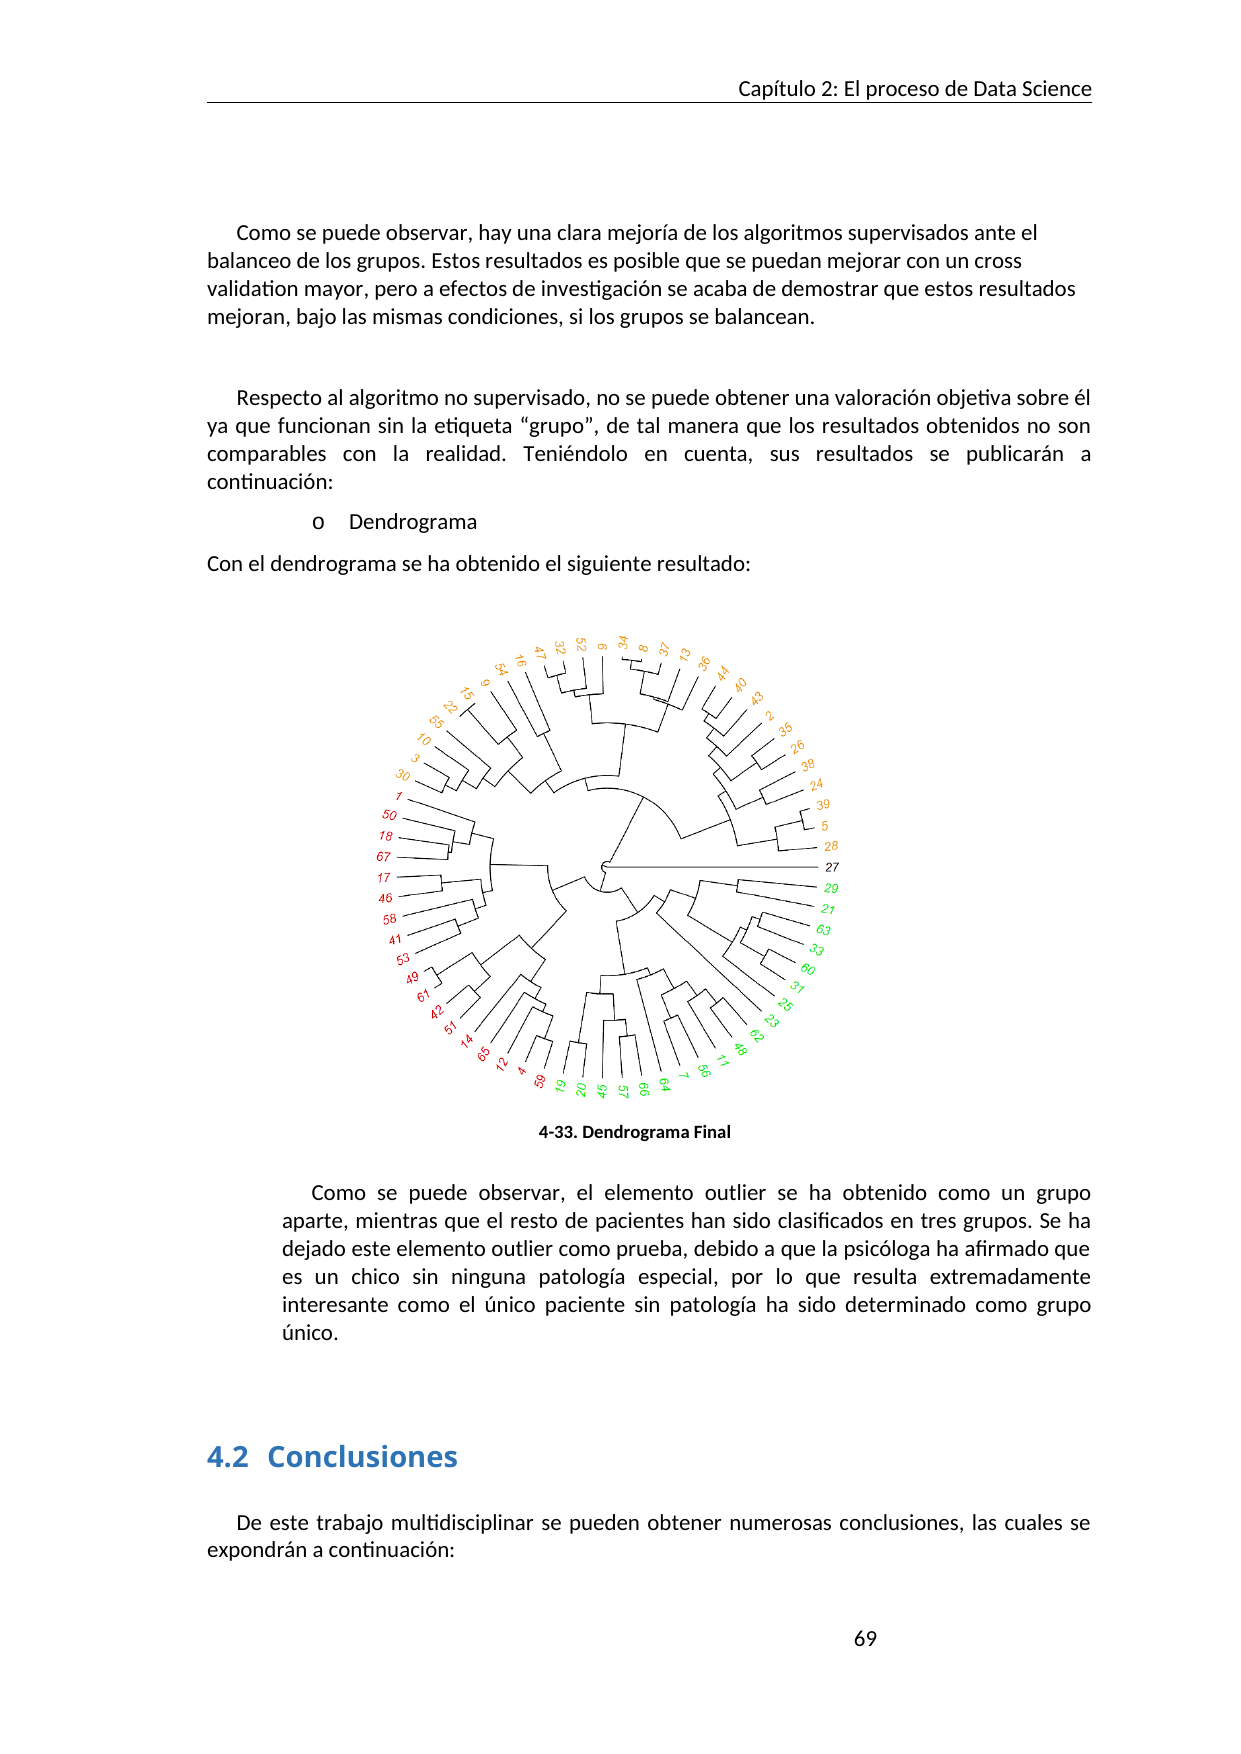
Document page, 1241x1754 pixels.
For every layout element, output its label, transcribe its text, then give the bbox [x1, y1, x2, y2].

text Respecto al algoritmo no supervisado, no se puede obtener una valoración objetiva sobre él ya que funcionan sin la etiqueta “grupo”, de tal manera que los resultados obtenidos no son comparables con la realidad. Teniéndolo en cuenta, sus resultados se publicarán a continuación: [207, 383, 1092, 495]
text Como se puede observar, hay una clara mejoría de los algoritmos supervisados ante el balanceo de los grupos. Estos resultados es posible que se puedan mejorar con un cross validation mayor, pero a efectos de investigación se acaba de demostrar que estos resultados mejoran, bajo las mismas condiciones, si los grupos se balancean. [207, 218, 1092, 330]
list Como se puede observar, el elemento outlier se ha obtenido como un grupo aparte, mientras que el resto de pacientes han sido clasificados en tres grupos. Se ha dejado este elemento outlier como prueba, debido a que la psicóloga ha afirmado que es un chico sin ninguna patología especial, por lo que resulta extremadamente interesante como el único paciente sin patología ha sido determinado como grupo único. [282, 1094, 1092, 1346]
text Con el dendrograma se ha obtenido el siguiente resultado: [207, 549, 1092, 577]
text De este trabajo multidisciplinar se pueden obtener numerosas conclusiones, las cuales se expondrán a continuación: [207, 1508, 1092, 1564]
list Dendrograma [311, 507, 1092, 537]
picture [332, 619, 889, 1120]
subtitle Conclusiones [207, 1437, 1092, 1476]
